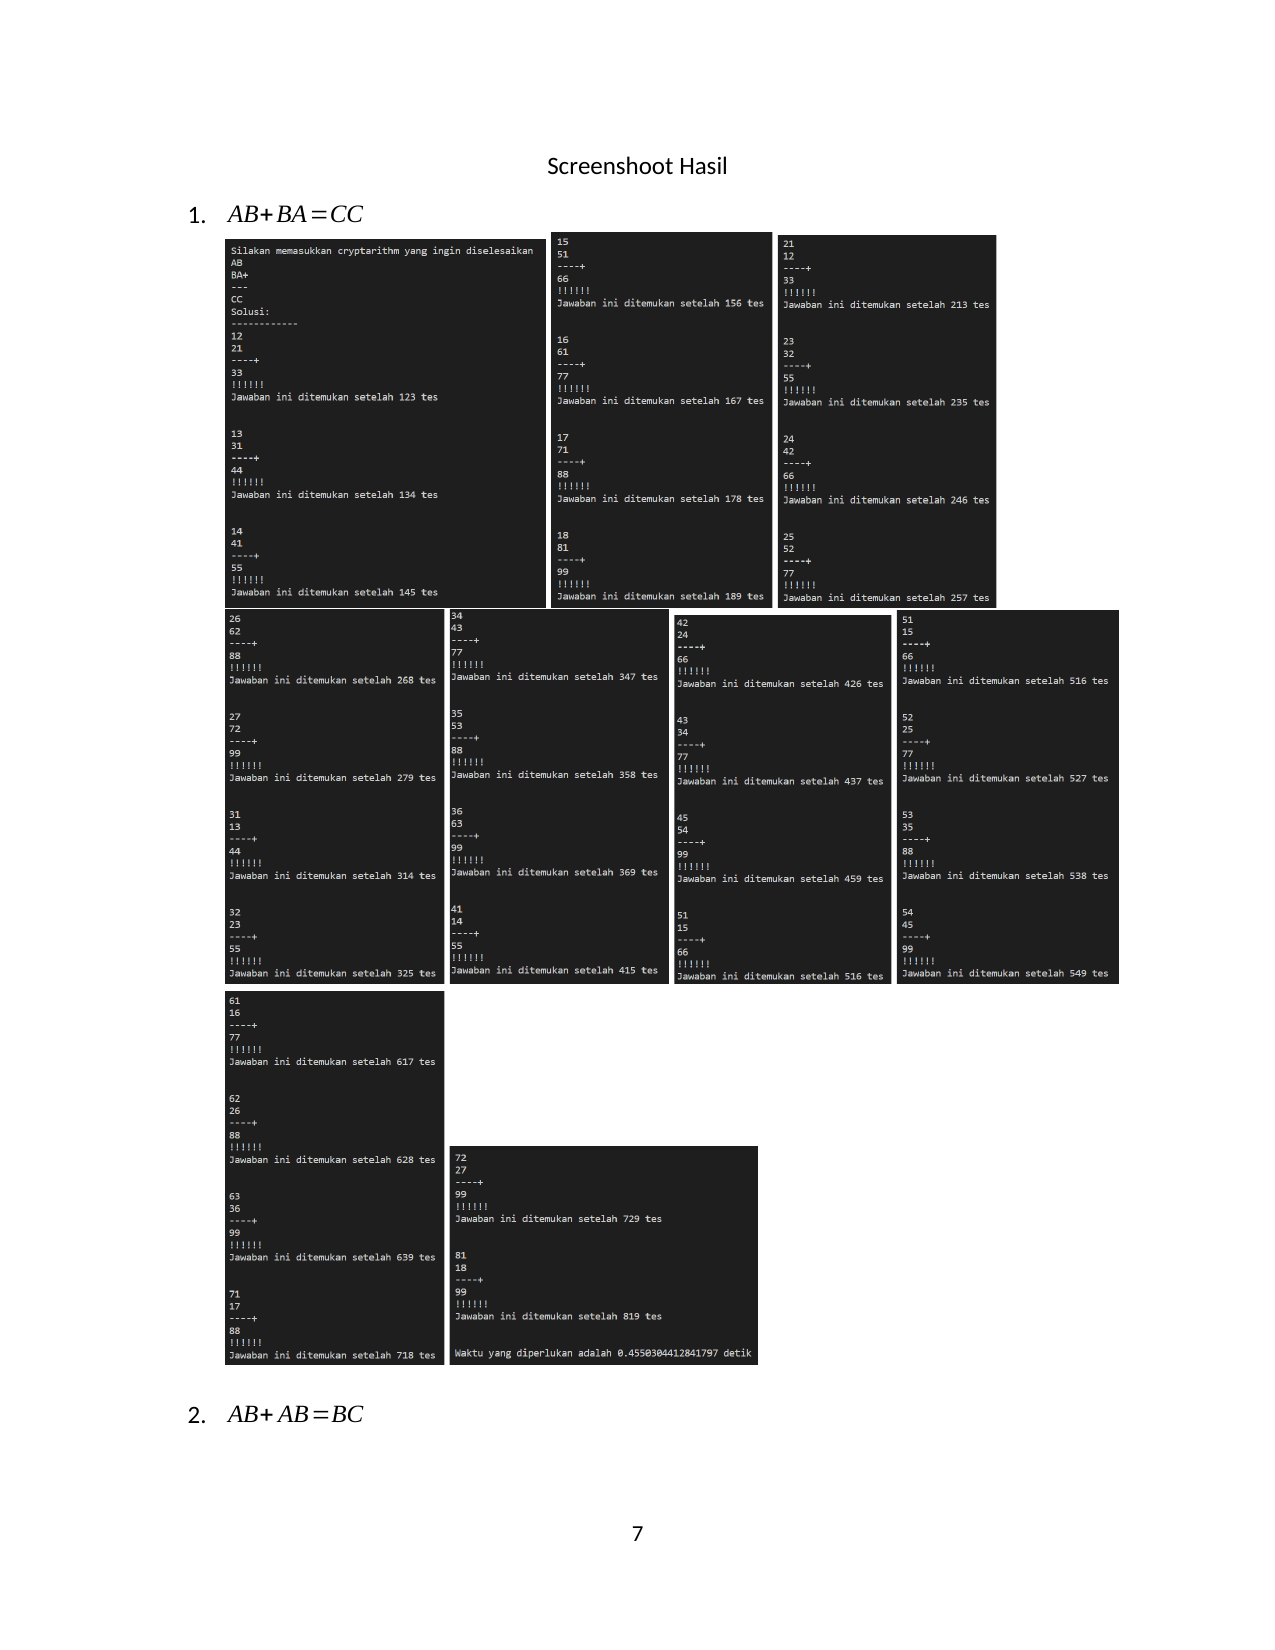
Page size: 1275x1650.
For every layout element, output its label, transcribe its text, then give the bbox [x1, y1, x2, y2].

picture [896, 610, 1119, 984]
picture [225, 609, 445, 984]
picture [449, 609, 669, 984]
picture [225, 991, 445, 1365]
picture [777, 235, 997, 608]
text Screenshoot Hasil [150, 150, 1125, 181]
picture [225, 239, 546, 608]
picture [674, 615, 892, 984]
picture [551, 232, 773, 608]
picture [449, 1146, 758, 1365]
